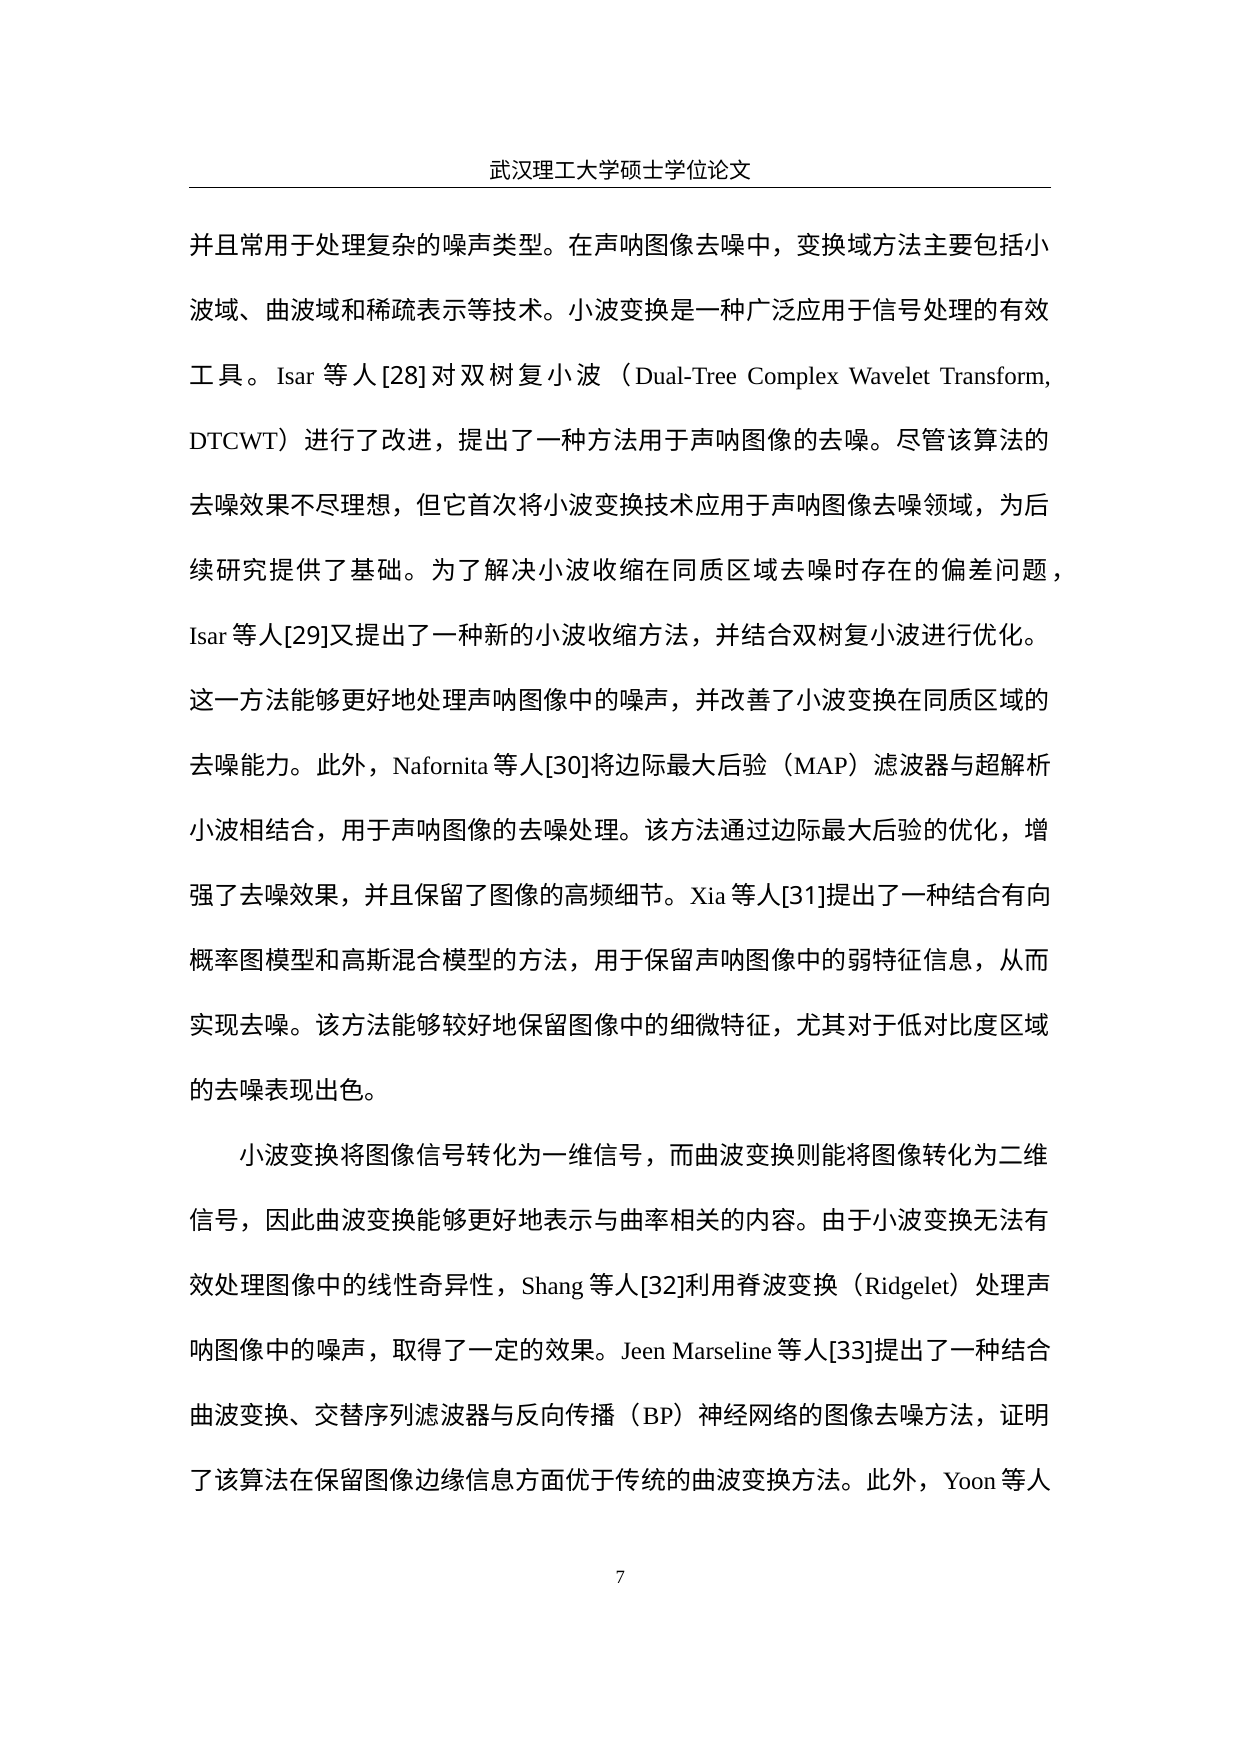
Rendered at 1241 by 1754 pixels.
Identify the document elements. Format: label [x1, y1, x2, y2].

text [189, 1121, 1051, 1511]
text [189, 211, 1051, 1121]
